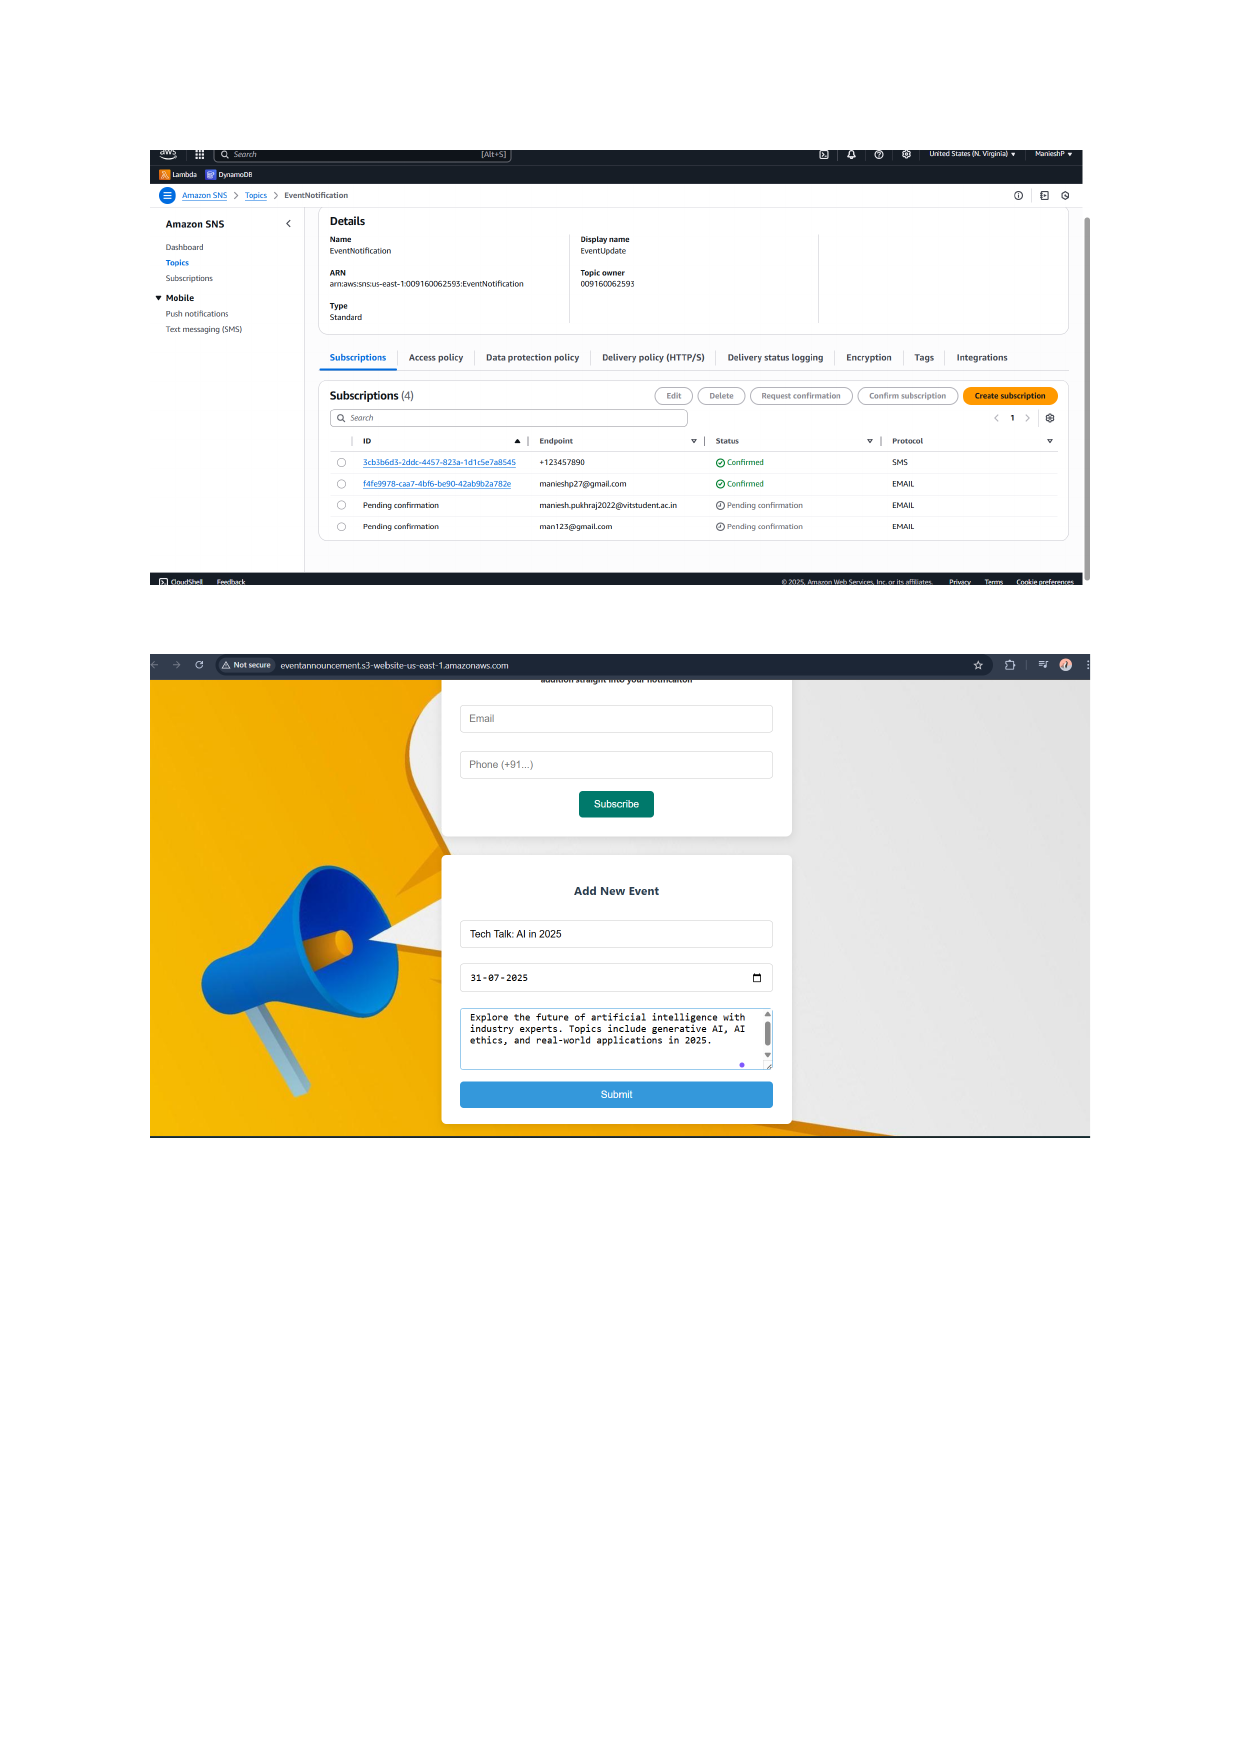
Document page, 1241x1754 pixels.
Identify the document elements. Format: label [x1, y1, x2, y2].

picture [150, 654, 1091, 1138]
picture [150, 150, 1091, 585]
